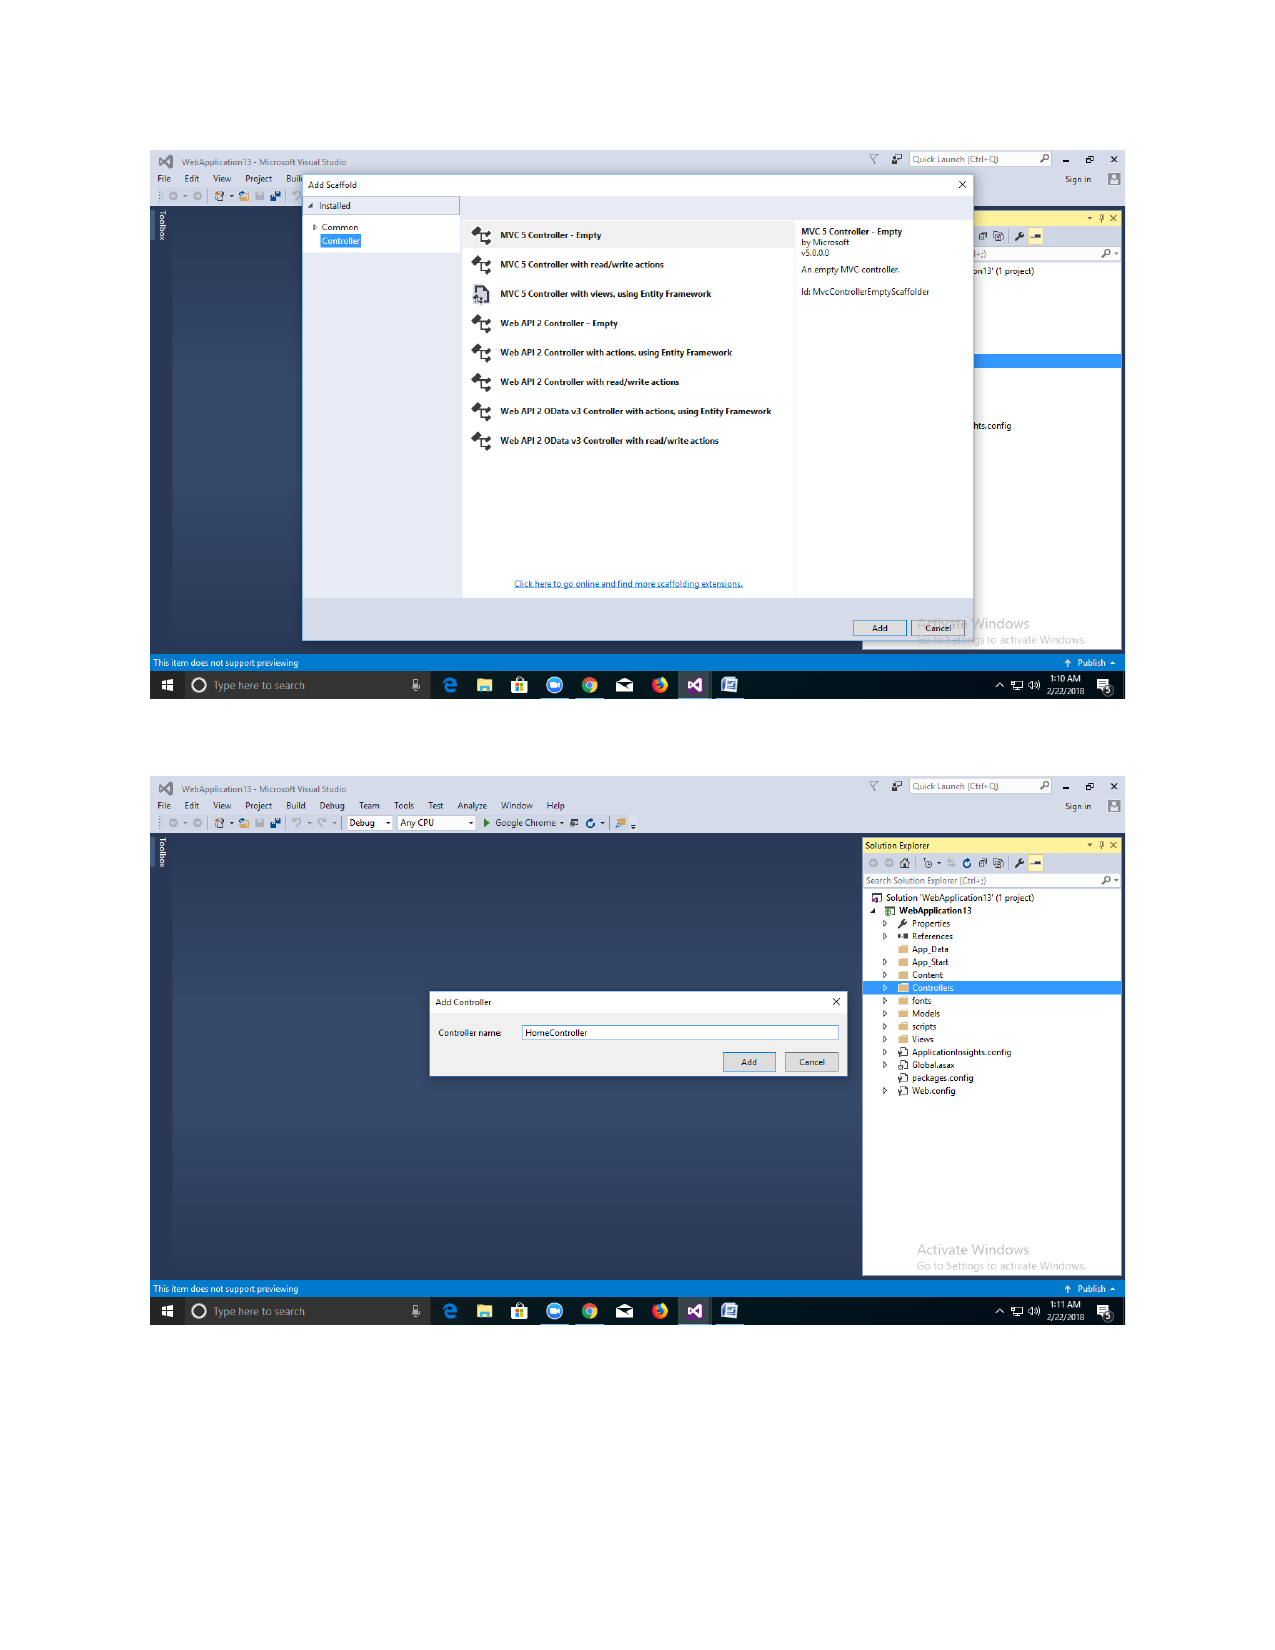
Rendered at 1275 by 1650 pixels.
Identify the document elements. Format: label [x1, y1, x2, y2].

picture [150, 776, 1125, 1325]
picture [150, 150, 1125, 699]
